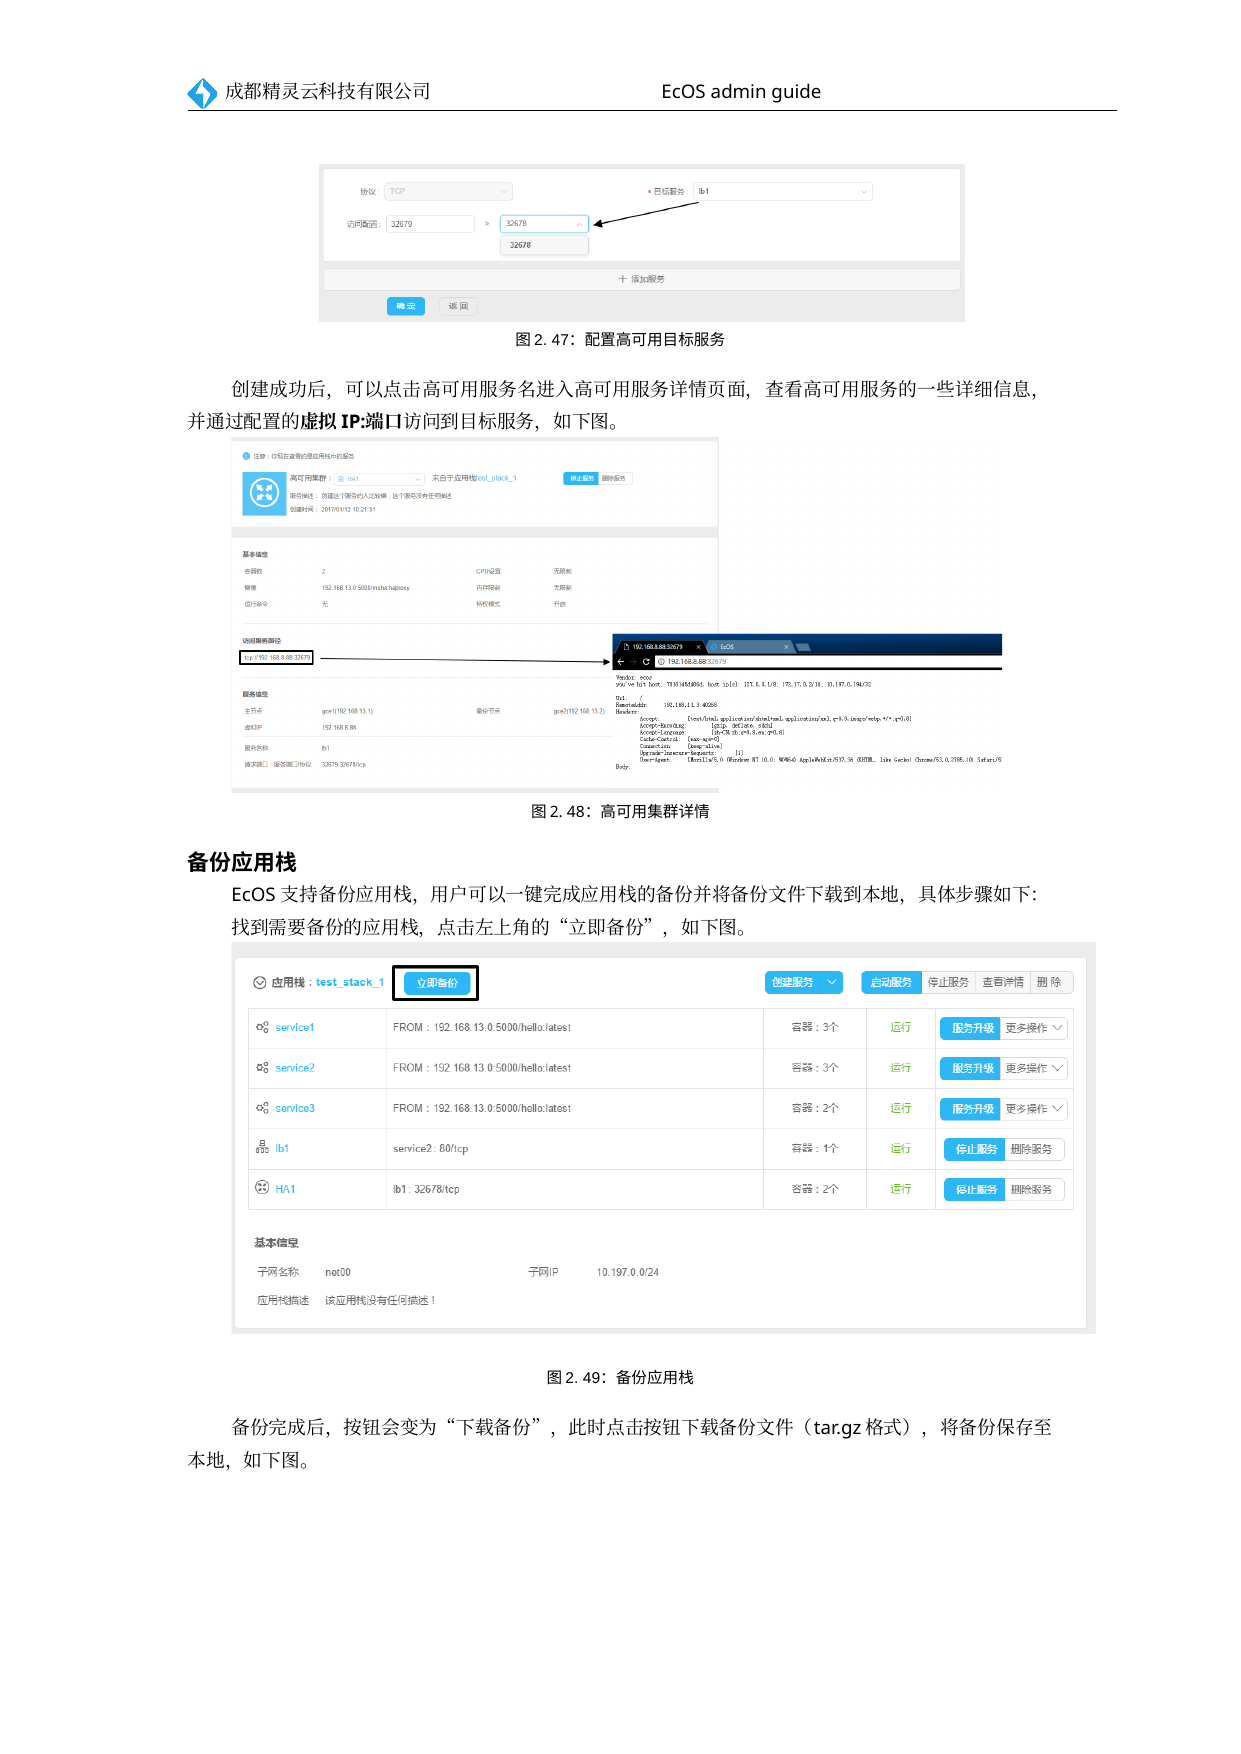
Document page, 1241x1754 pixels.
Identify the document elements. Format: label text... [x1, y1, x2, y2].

picture [187, 78, 218, 109]
text EcOS 支持备份应用栈，用户可以一键完成应用栈的备份并将备份文件下载到本地，具体步骤如下： [187, 877, 1053, 910]
text 图2. 48：高可用集群详情 [187, 794, 1053, 827]
picture [231, 942, 1097, 1334]
text 创建成功后，可以点击高可用服务名进入高可用服务详情页面，查看高可用服务的一些详细信息，并通过配置的虚拟IP:端口访问到目标服务，如下图。 [187, 372, 1053, 437]
picture [319, 164, 965, 322]
text 图2. 49：备份应用栈 [187, 1365, 1053, 1388]
text 备份应用栈 [187, 845, 1053, 877]
picture [231, 437, 1003, 793]
text 图2. 47：配置高可用目标服务 [187, 327, 1053, 349]
text 找到需要备份的应用栈，点击左上角的“立即备份”，如下图。 [187, 910, 1053, 942]
text 备份完成后，按钮会变为“下载备份”，此时点击按钮下载备份文件（tar.gz格式），将备份保存至本地，如下图。 [187, 1410, 1053, 1475]
